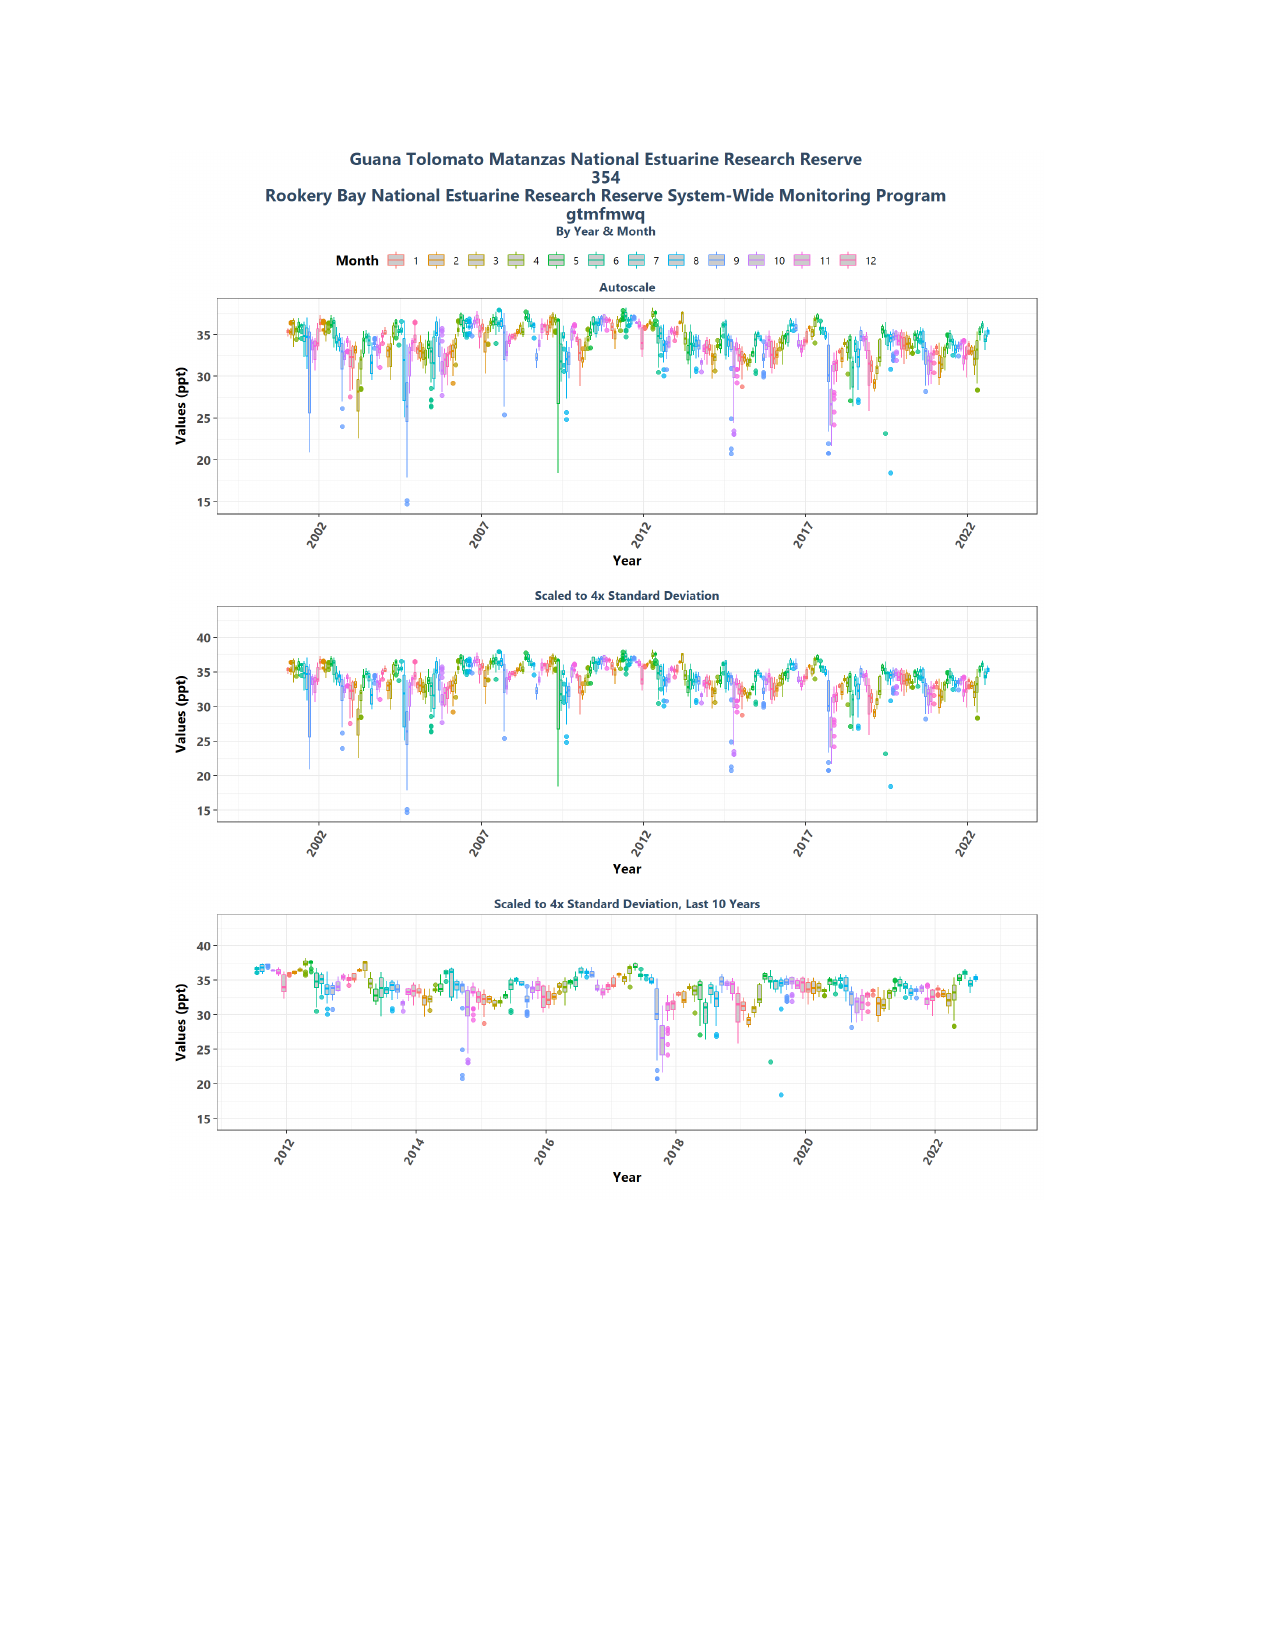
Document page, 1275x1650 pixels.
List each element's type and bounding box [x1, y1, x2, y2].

picture [168, 150, 1044, 1200]
